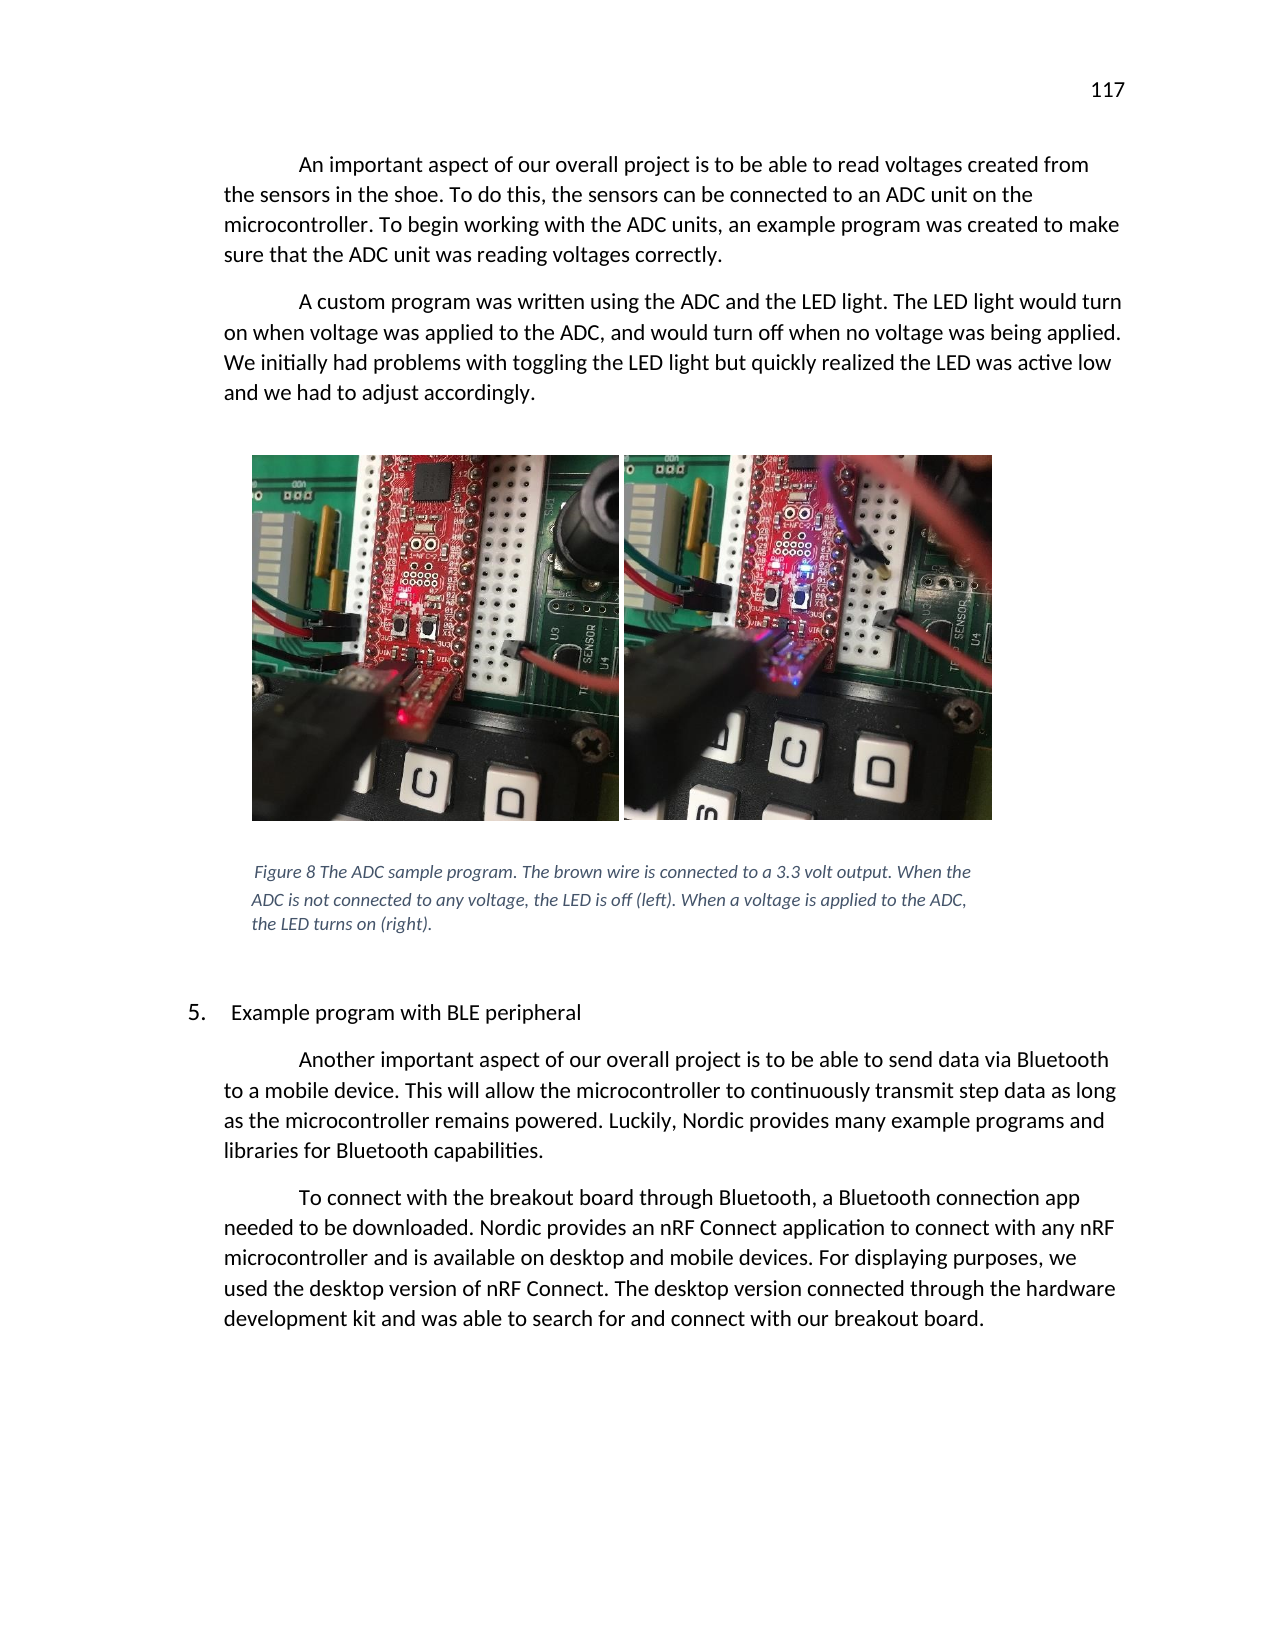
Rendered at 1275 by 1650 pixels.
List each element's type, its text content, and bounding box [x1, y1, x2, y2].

text An important aspect of our overall project is to be able to read voltages created from the sensors in the shoe. To do this, the sensors can be connected to an ADC unit on the microcontroller. To begin working with the ADC units, an example program was created to make sure that the ADC unit was reading voltages correctly. [223, 150, 1125, 269]
text Figure 8 The ADC sample program. The brown wire is connected to a 3.3 volt output. When the [254, 861, 991, 883]
text To connect with the breakout board through Bluetooth, a Bluetooth connection app needed to be downloaded. Nordic provides an nRF Connect application to connect with any nRF microcontroller and is available on desktop and mobile devices. For displaying purposes, we used the desktop version of nRF Connect. The desktop version connected through the hardware development kit and was able to search for and connect with our breakout board. [223, 1183, 1125, 1332]
text Another important aspect of our overall project is to be able to send data via Bluetooth to a mobile device. This will allow the microcontroller to continuously transmit step data as long as the microcontroller remains powered. Luckily, Nordic provides many example programs and libraries for Bluetooth capabilities. [223, 1046, 1125, 1164]
text ADC is not connected to any voltage, the LED is off (left). When a voltage is applied to the ADC, the LED turns on (right). [148, 888, 991, 935]
picture [252, 455, 619, 821]
text A custom program was written using the ADC and the LED light. The LED light would turn on when voltage was applied to the ADC, and would turn off when no voltage was being applied. We initially had problems with toggling the LED light but quickly realized the LED was active low and we had to adjust accordingly. [223, 287, 1125, 406]
list Example program with BLE peripheral [187, 996, 1125, 1027]
picture [624, 455, 992, 820]
